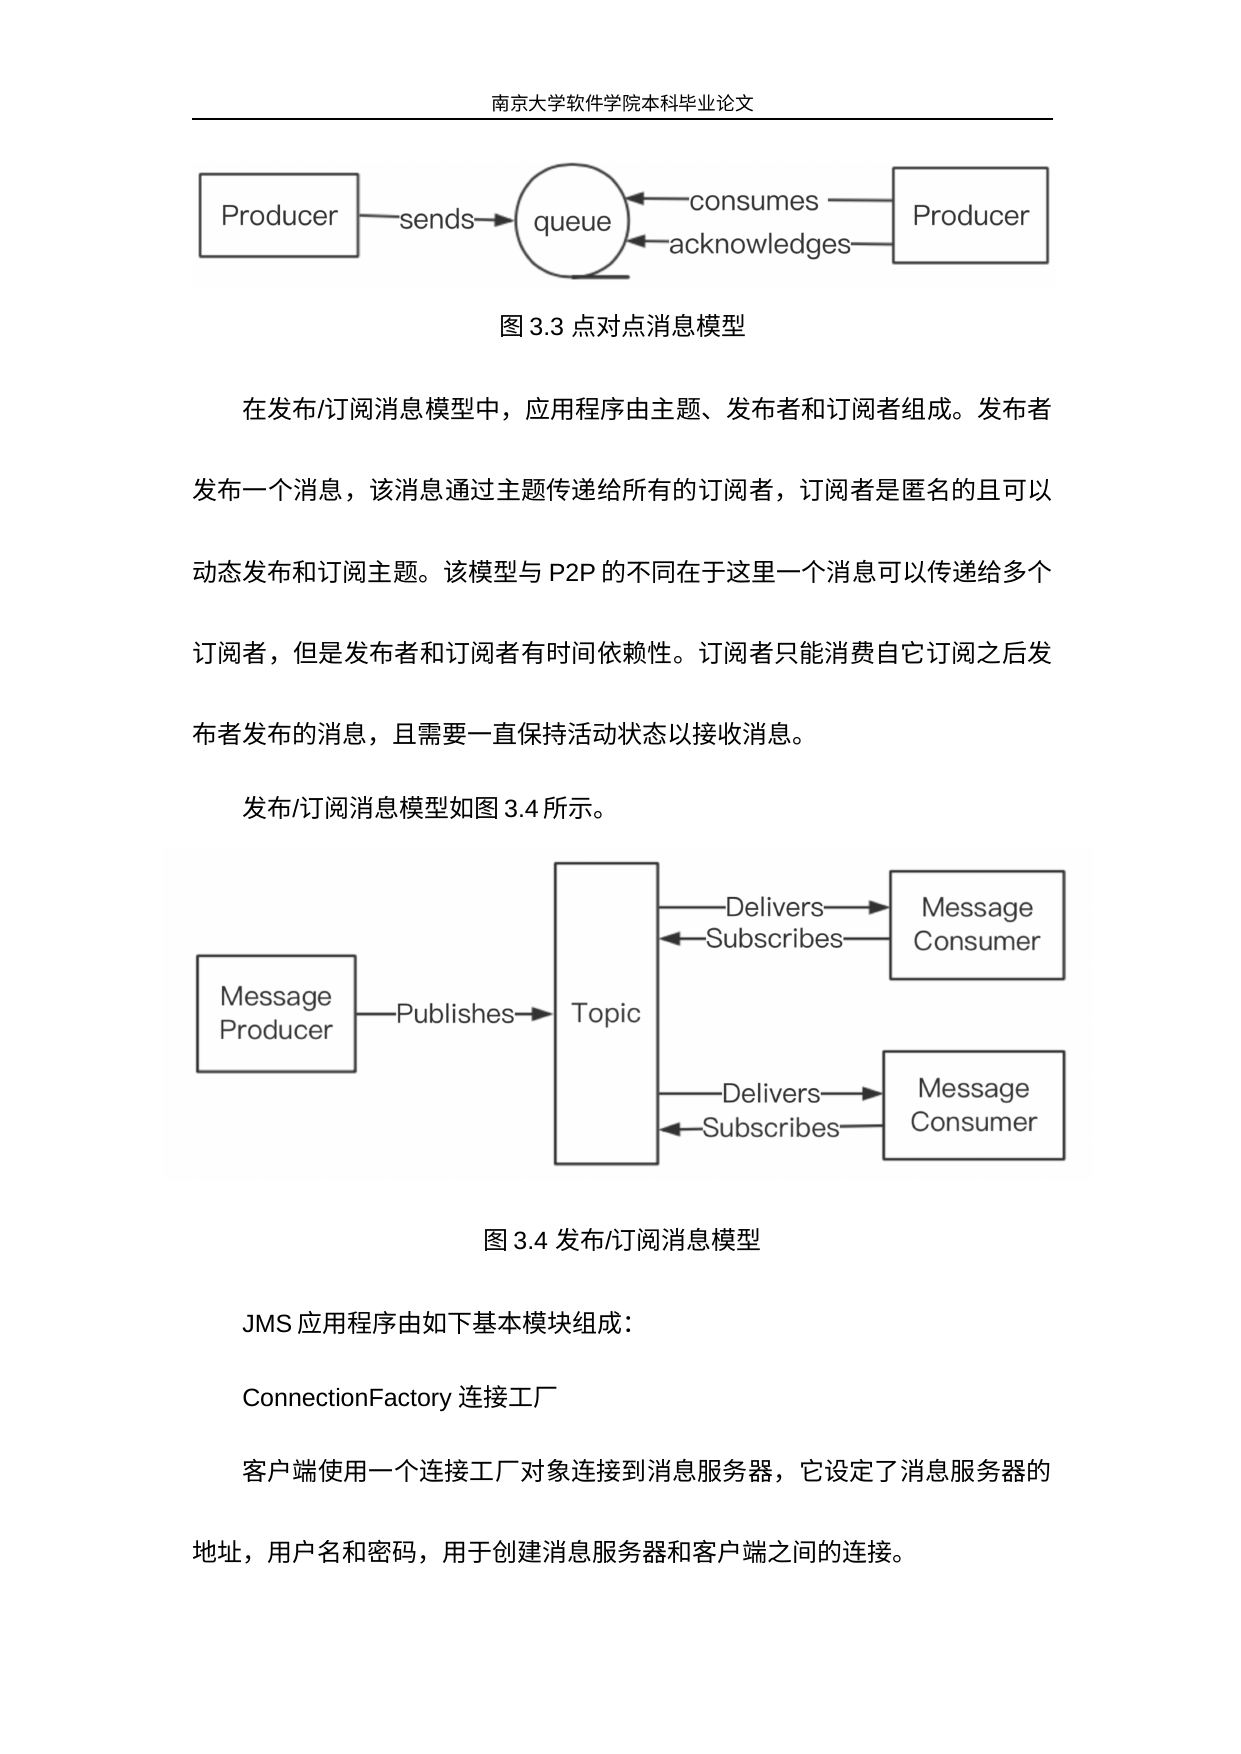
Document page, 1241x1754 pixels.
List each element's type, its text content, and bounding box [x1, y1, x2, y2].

picture [192, 162, 1058, 287]
text 图3.3 点对点消息模型 [192, 292, 1053, 357]
picture [162, 848, 1093, 1181]
text 发布/订阅消息模型如图3.4所示。 [192, 774, 1053, 839]
text 图3.4 发布/订阅消息模型 [192, 1206, 1053, 1271]
text ConnectionFactory 连接工厂 [192, 1363, 1053, 1428]
text 客户端使用一个连接工厂对象连接到消息服务器，它设定了消息服务器的地址，用户名和密码，用于创建消息服务器和客户端之间的连接。 [192, 1437, 1053, 1583]
text 在发布/订阅消息模型中，应用程序由主题、发布者和订阅者组成。发布者发布一个消息，该消息通过主题传递给所有的订阅者，订阅者是匿名的且可以动态发布和订阅主题。该模型与P2P的不同在于这里一个消息可以传递给多个订阅者，但是发布者和订阅者有时间依赖性。订阅者只能消费自它订阅之后发布者发布的消息，且需要一直保持活动状态以接收消息。 [192, 375, 1053, 765]
text JMS应用程序由如下基本模块组成： [192, 1289, 1053, 1354]
